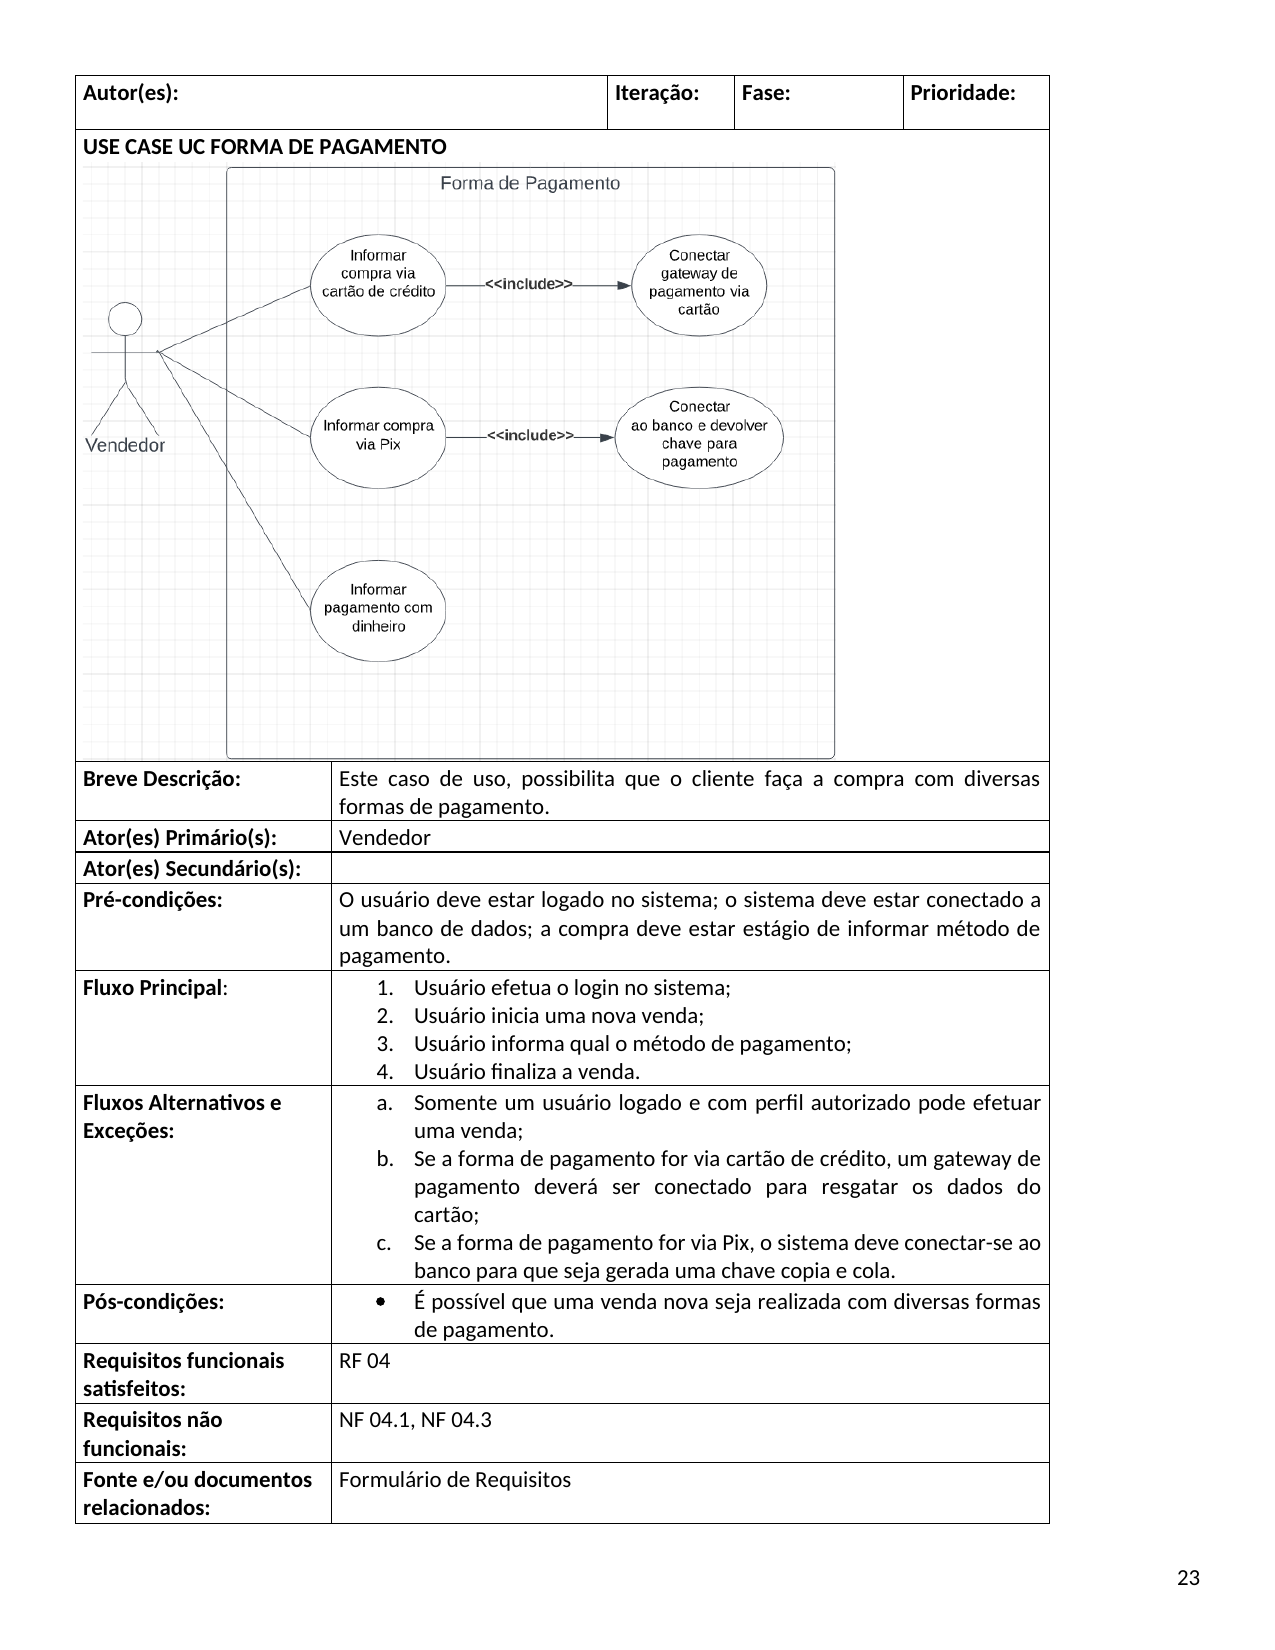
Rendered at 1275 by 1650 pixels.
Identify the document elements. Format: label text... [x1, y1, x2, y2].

table_cell USE CASE UC FORMA DE PAGAMENTO [76, 130, 1049, 761]
table_cell Pré-condições: [76, 884, 331, 970]
table_cell Autor(es): [76, 76, 607, 129]
table_cell Fluxo Principal: [76, 971, 331, 1085]
table_cell Usuário efetua o login no sistema; Usuário inicia uma nova venda; Usuário informa qual o método de pagamento; Usuário finaliza a venda. [332, 971, 1049, 1085]
table_cell Requisitos funcionais satisfeitos: [76, 1344, 331, 1402]
picture [82, 162, 836, 761]
table_cell Este caso de uso, possibilita que o cliente faça a compra com diversas formas de pagamento. [332, 762, 1049, 820]
table_cell Breve Descrição: [76, 762, 331, 820]
table_cell Somente um usuário logado e com perfil autorizado pode efetuar uma venda; Se a forma de pagamento for via cartão de crédito, um gateway de pagamento deverá ser conectado para resgatar os dados do cartão; Se a forma de pagamento for via Pix, o sistema deve conectar-se ao banco para que seja gerada uma chave copia e cola. [332, 1086, 1049, 1284]
table_cell O usuário deve estar logado no sistema; o sistema deve estar conectado a um banco de dados; a compra deve estar estágio de informar método de pagamento. [332, 884, 1049, 970]
table_cell Requisitos não funcionais: [76, 1404, 331, 1462]
table_cell Fonte e/ou documentos relacionados: [76, 1463, 331, 1523]
table_cell Ator(es) Primário(s): [76, 821, 331, 851]
table_cell [332, 853, 1049, 882]
table_cell Vendedor [332, 821, 1049, 851]
table_cell Pós-condições: [76, 1285, 331, 1343]
table_cell Ator(es) Secundário(s): [76, 853, 331, 882]
table_cell É possível que uma venda nova seja realizada com diversas formas de pagamento. [332, 1285, 1049, 1343]
table_cell NF 04.1, NF 04.3 [332, 1404, 1049, 1462]
table_cell Prioridade: [904, 76, 1049, 129]
table_cell RF 04 [332, 1344, 1049, 1402]
table_cell Iteração: [608, 76, 734, 129]
table_cell Formulário de Requisitos [332, 1463, 1049, 1523]
table_cell Fase: [735, 76, 903, 129]
table_cell Fluxos Alternativos e Exceções: [76, 1086, 331, 1284]
